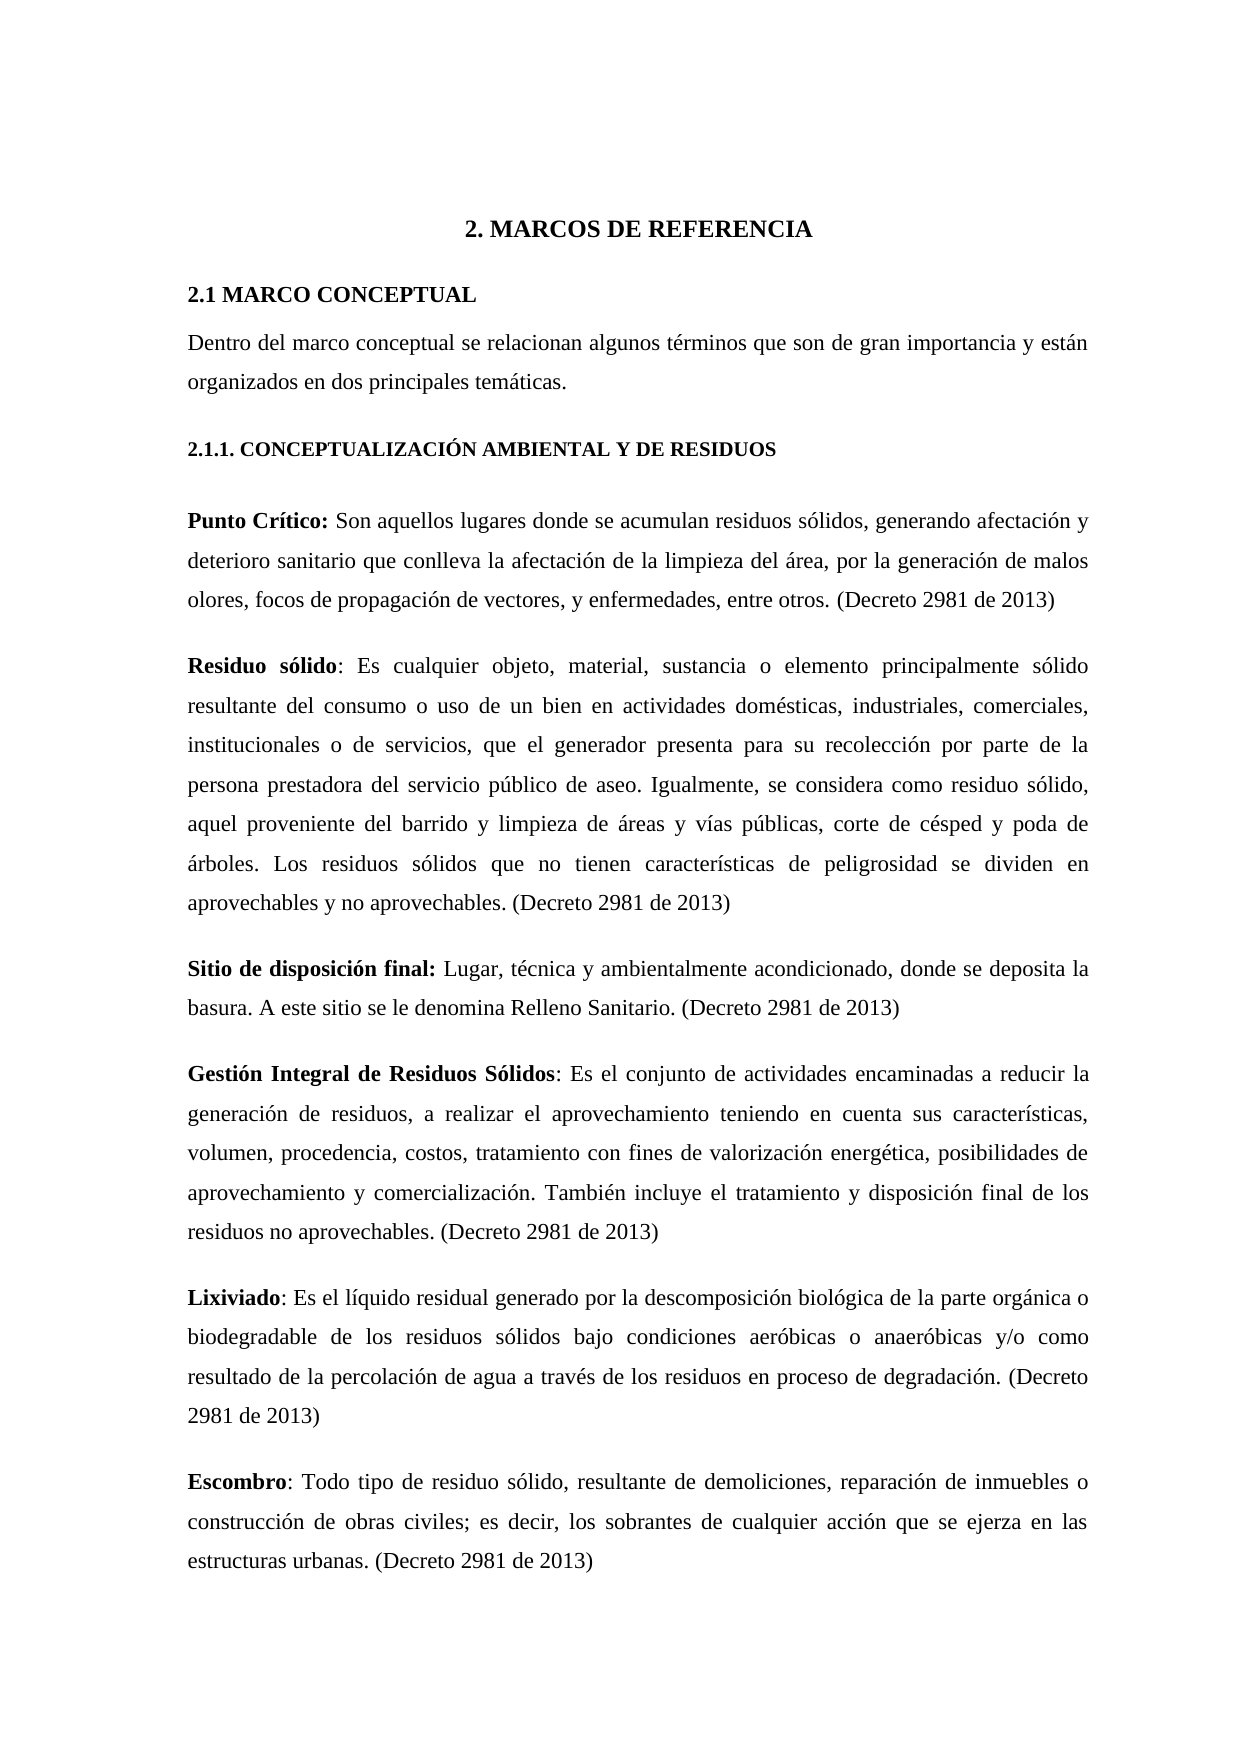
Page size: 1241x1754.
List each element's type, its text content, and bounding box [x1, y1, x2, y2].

text Sitio de disposición final: Lugar, técnica y ambientalmente acondicionado, donde se deposita la basura. A este sitio se le denomina Relleno Sanitario. (Decreto 2981 de 2013) [187, 955, 1090, 1021]
text Punto Crítico: Son aquellos lugares donde se acumulan residuos sólidos, generando afectación y deterioro sanitario que conlleva la afectación de la limpieza del área, por la generación de malos olores, focos de propagación de vectores, y enfermedades, entre otros. (Decreto 2981 de 2013) [187, 507, 1090, 613]
subtitle 2.1 MARCO CONCEPTUAL [187, 281, 1090, 307]
text Gestión Integral de Residuos Sólidos: Es el conjunto de actividades encaminadas a reducir la generación de residuos, a realizar el aprovechamiento teniendo en cuenta sus características, volumen, procedencia, costos, tratamiento con fines de valorización energética, posibilidades de aprovechamiento y comercialización. También incluye el tratamiento y disposición final de los residuos no aprovechables. (Decreto 2981 de 2013) [187, 1060, 1090, 1244]
subtitle 2. MARCOS DE REFERENCIA [187, 214, 1090, 243]
text Dentro del marco conceptual se relacionan algunos términos que son de gran importancia y están organizados en dos principales temáticas. [187, 328, 1090, 394]
text Escombro: Todo tipo de residuo sólido, resultante de demoliciones, reparación de inmuebles o construcción de obras civiles; es decir, los sobrantes de cualquier acción que se ejerza en las estructuras urbanas. (Decreto 2981 de 2013) [187, 1468, 1090, 1573]
text Residuo sólido: Es cualquier objeto, material, sustancia o elemento principalmente sólido resultante del consumo o uso de un bien en actividades domésticas, industriales, comerciales, institucionales o de servicios, que el generador presenta para su recolección por parte de la persona prestadora del servicio público de aseo. Igualmente, se considera como residuo sólido, aquel proveniente del barrido y limpieza de áreas y vías públicas, corte de césped y poda de árboles. Los residuos sólidos que no tienen características de peligrosidad se dividen en aprovechables y no aprovechables. (Decreto 2981 de 2013) [187, 652, 1090, 915]
text Lixiviado: Es el líquido residual generado por la descomposición biológica de la parte orgánica o biodegradable de los residuos sólidos bajo condiciones aeróbicas o anaeróbicas y/o como resultado de la percolación de agua a través de los residuos en proceso de degradación. (Decreto 2981 de 2013) [187, 1284, 1090, 1429]
subtitle 2.1.1. CONCEPTUALIZACIÓN AMBIENTAL Y DE RESIDUOS [187, 437, 1090, 461]
